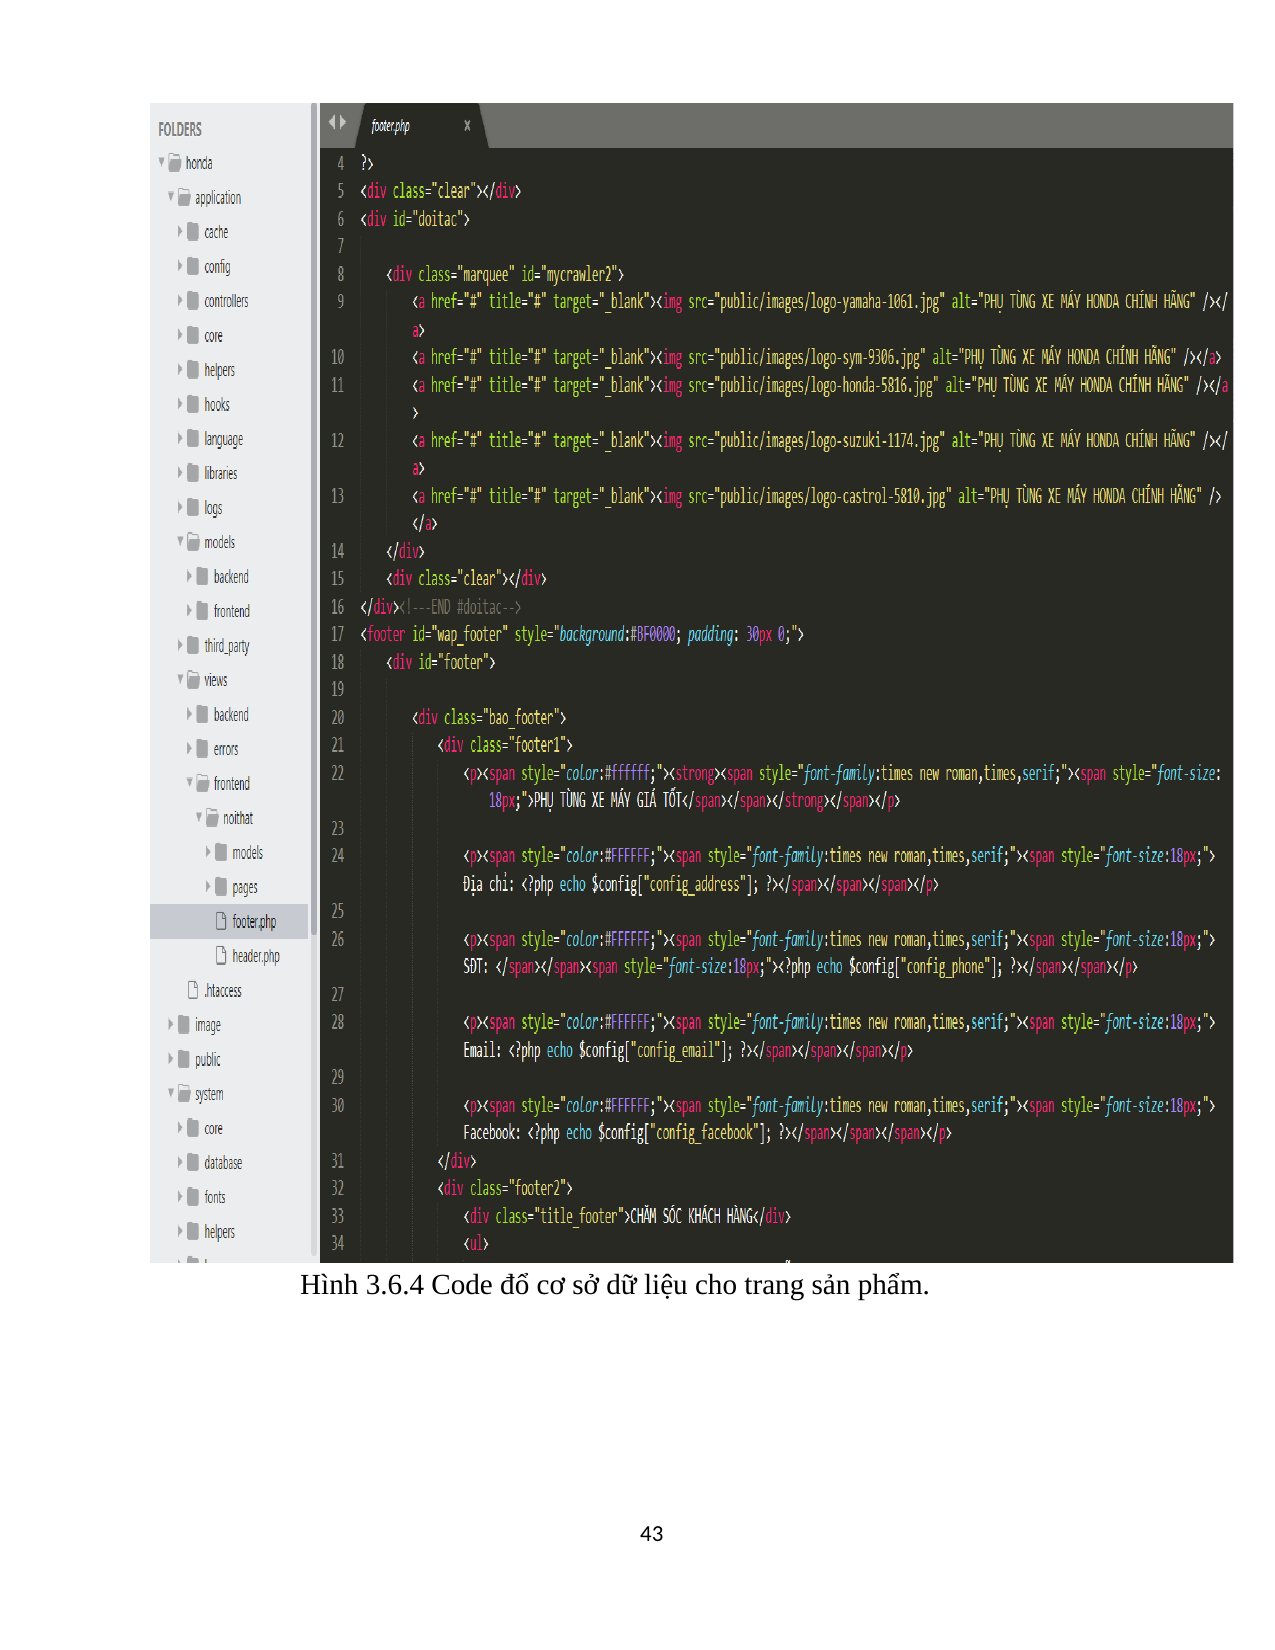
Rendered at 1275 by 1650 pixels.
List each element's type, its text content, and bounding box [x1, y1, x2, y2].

text Hình 3.6.4 Code đổ cơ sở dữ liệu cho trang sản phẩm. [150, 1267, 1153, 1300]
picture [150, 103, 1234, 1263]
